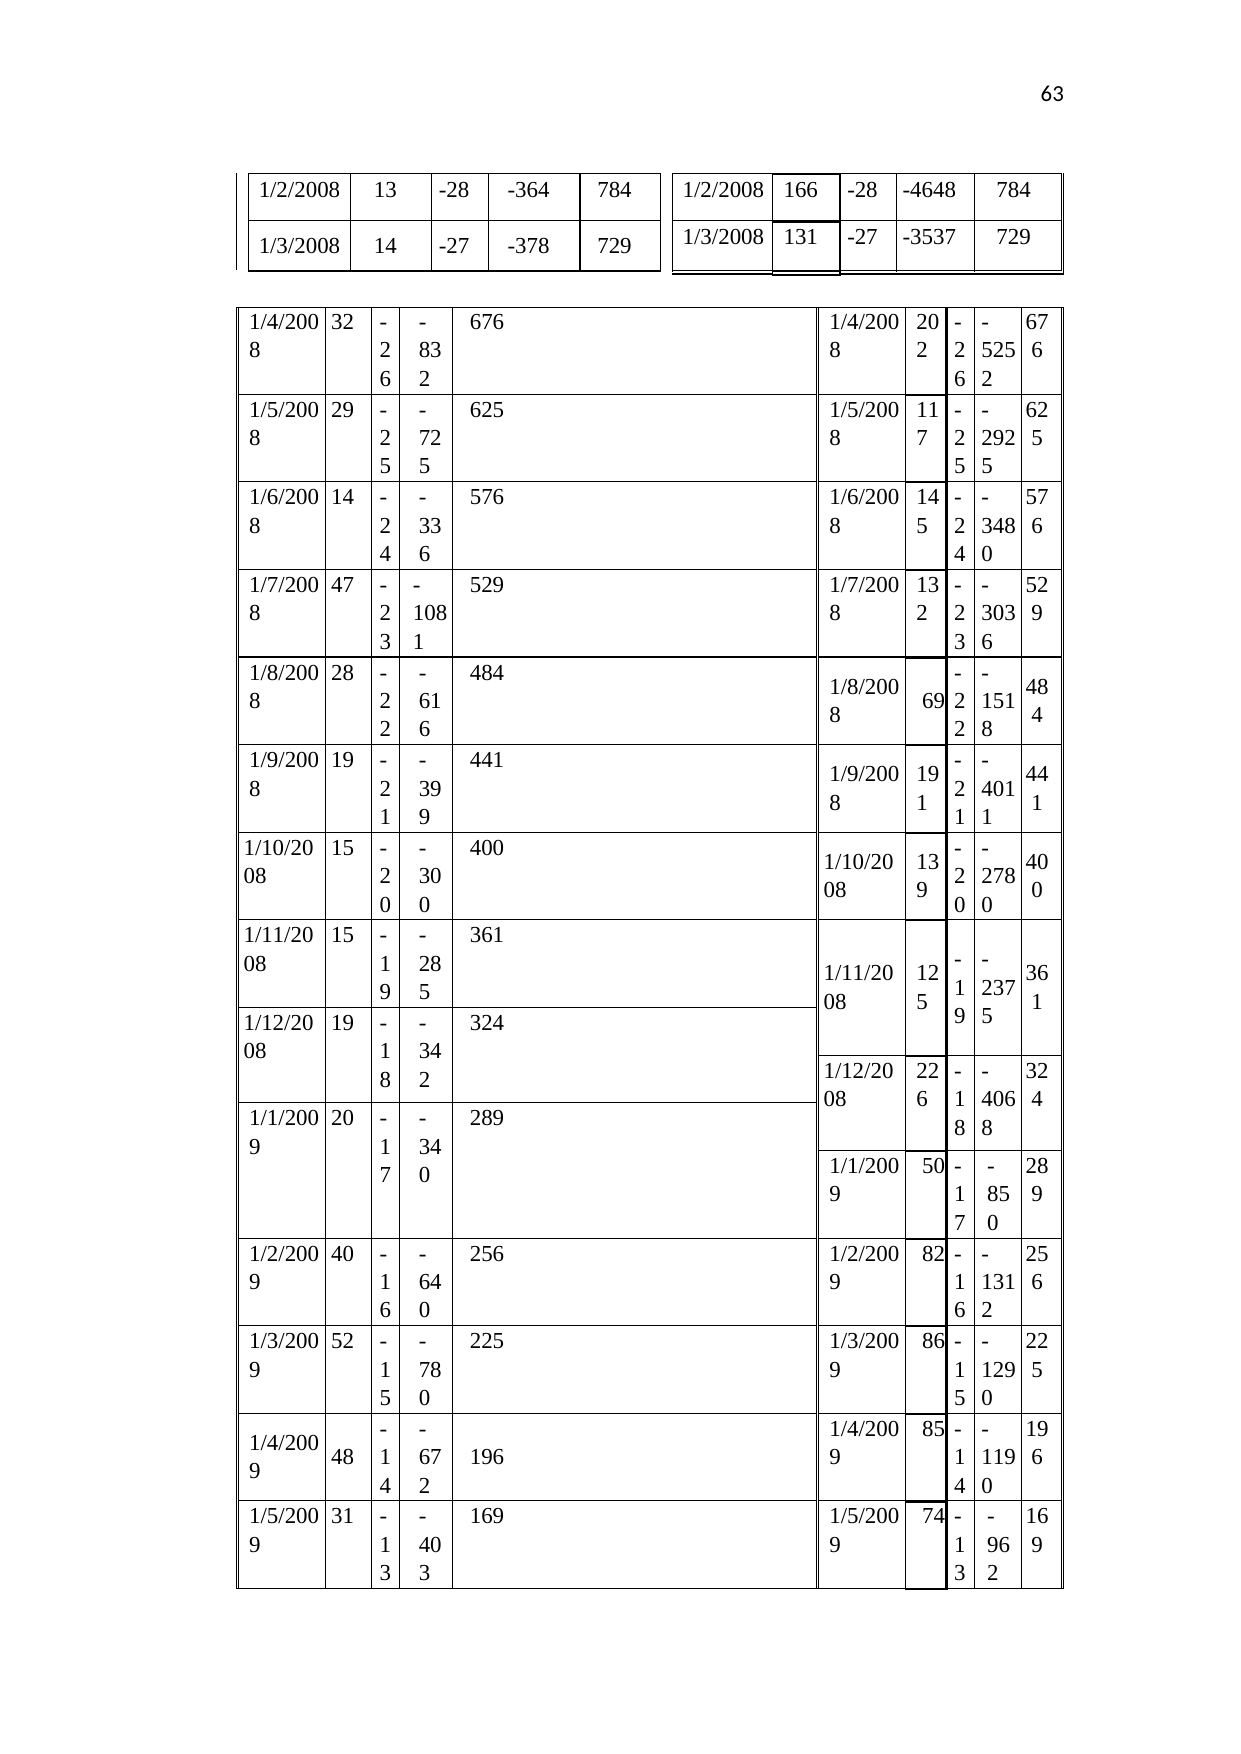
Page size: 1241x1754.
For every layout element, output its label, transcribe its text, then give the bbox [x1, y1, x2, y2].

table_cell 15 [326, 833, 371, 919]
table_cell -19 [372, 920, 399, 1007]
table_cell 52 [326, 1326, 371, 1413]
table_cell 1/1/2009 [819, 1151, 905, 1238]
table_cell 20 [326, 1103, 371, 1238]
table_cell 484 [1022, 658, 1061, 744]
table_cell -1312 [975, 1239, 1021, 1325]
table_cell -13 [372, 1501, 399, 1588]
table_cell -16 [948, 1239, 974, 1325]
table_cell -24 [948, 482, 974, 569]
table_cell 400 [453, 833, 816, 919]
table_cell -725 [400, 395, 452, 481]
table_cell 85 [906, 1415, 945, 1500]
table_cell -1081 [400, 570, 452, 656]
table_cell 131 [773, 223, 839, 270]
table_cell -14 [372, 1414, 399, 1500]
table_cell 1/5/2008 [819, 395, 905, 481]
table_cell -962 [975, 1501, 1021, 1588]
table_cell 1/11/2008 [819, 920, 905, 1054]
table_cell 529 [453, 570, 816, 656]
table_cell -22 [948, 658, 974, 744]
table_cell 1/2/2008 [673, 174, 772, 220]
table_cell 145 [906, 483, 945, 569]
table_cell -15 [372, 1326, 399, 1413]
table_cell 139 [906, 834, 945, 919]
table_cell 441 [1022, 745, 1061, 832]
table_cell 31 [326, 1501, 371, 1588]
table_cell 289 [453, 1103, 816, 1238]
table_cell -23 [372, 570, 399, 656]
table_cell 226 [906, 1057, 945, 1150]
table_cell -4068 [975, 1056, 1021, 1150]
table_cell -3036 [975, 570, 1021, 656]
table_cell -2925 [975, 395, 1021, 481]
table_cell 48 [326, 1414, 371, 1500]
table_cell 166 [773, 175, 839, 220]
table_cell 196 [453, 1414, 816, 1500]
table_header -26 [372, 308, 399, 394]
table_cell -3537 [897, 221, 974, 270]
table_cell -378 [489, 221, 579, 270]
table_cell -3480 [975, 482, 1021, 569]
table_cell 14 [326, 482, 371, 569]
table_header 1/4/2008 [239, 308, 325, 394]
table_cell -4648 [897, 174, 974, 220]
table_header -5252 [975, 308, 1021, 394]
table_cell 1/5/2008 [239, 395, 325, 481]
table_cell 1/10/2008 [819, 833, 905, 919]
table_cell 361 [453, 920, 816, 1007]
table_cell -364 [489, 174, 579, 220]
table_cell 117 [906, 396, 945, 481]
table_cell -18 [948, 1056, 974, 1150]
table_cell 1/2/2009 [239, 1239, 325, 1325]
table_cell -616 [400, 658, 452, 744]
table_cell -850 [975, 1151, 1021, 1238]
table_cell -20 [372, 833, 399, 919]
table_cell 40 [326, 1239, 371, 1325]
table_cell 1/3/2009 [239, 1326, 325, 1413]
table_cell -14 [948, 1414, 974, 1500]
table_cell 225 [453, 1326, 816, 1413]
table_cell -1290 [975, 1326, 1021, 1413]
table_cell 729 [581, 221, 660, 270]
table_cell 82 [906, 1240, 945, 1325]
table_cell 29 [326, 395, 371, 481]
table_cell 1/6/2008 [239, 482, 325, 569]
table_cell 324 [453, 1008, 816, 1102]
table_cell -28 [841, 174, 896, 220]
table_cell 13 [351, 174, 431, 220]
table_cell 1/12/2008 [819, 1056, 905, 1150]
table_cell -2780 [975, 833, 1021, 919]
table_cell -25 [948, 395, 974, 481]
table_cell -15 [948, 1326, 974, 1413]
table_cell 1/10/2008 [239, 833, 325, 919]
table_cell -25 [372, 395, 399, 481]
table_header -26 [948, 308, 974, 394]
table_cell -22 [372, 658, 399, 744]
table_cell -780 [400, 1326, 452, 1413]
table_cell 125 [906, 921, 945, 1054]
table_cell -18 [372, 1008, 399, 1102]
table_cell -300 [400, 833, 452, 919]
table_cell -24 [372, 482, 399, 569]
table_cell 441 [453, 745, 816, 832]
table_cell 28 [326, 658, 371, 744]
table_cell -640 [400, 1239, 452, 1325]
table_cell -342 [400, 1008, 452, 1102]
table_cell -23 [948, 570, 974, 656]
table_cell -336 [400, 482, 452, 569]
table_cell 225 [1022, 1326, 1061, 1413]
table_cell 784 [581, 174, 660, 220]
table_cell 196 [1022, 1414, 1061, 1500]
table_cell -21 [948, 745, 974, 832]
table_cell 1/7/2008 [239, 570, 325, 656]
table_header 676 [453, 308, 816, 394]
table_header 32 [326, 308, 371, 394]
table_cell -16 [372, 1239, 399, 1325]
table_cell 400 [1022, 833, 1061, 919]
table_cell 1/9/2008 [239, 745, 325, 832]
table_cell 50 [906, 1152, 945, 1238]
table_cell 86 [906, 1327, 945, 1413]
table_cell 15 [326, 920, 371, 1007]
table_cell -2375 [975, 920, 1021, 1054]
table_cell 324 [1022, 1056, 1061, 1150]
table_cell 1/7/2008 [819, 570, 905, 656]
table_cell -1518 [975, 658, 1021, 744]
table_cell 625 [1022, 395, 1061, 481]
table_cell -17 [372, 1103, 399, 1238]
table_cell 1/1/2009 [239, 1103, 325, 1238]
table_cell 1/3/2008 [249, 221, 350, 270]
table_cell 1/12/2008 [239, 1008, 325, 1102]
table_cell 784 [975, 174, 1061, 220]
table_cell 576 [453, 482, 816, 569]
table_cell 1/5/2009 [239, 1501, 325, 1588]
table_cell 1/3/2009 [819, 1326, 905, 1413]
table_cell -17 [948, 1151, 974, 1238]
table_cell 1/4/2009 [819, 1414, 905, 1500]
table_cell -21 [372, 745, 399, 832]
table_cell 1/11/2008 [239, 920, 325, 1007]
table_cell 1/2/2008 [249, 174, 350, 220]
table_header 202 [906, 308, 945, 394]
table_cell 169 [453, 1501, 816, 1588]
table_cell 729 [975, 221, 1061, 270]
table_cell -340 [400, 1103, 452, 1238]
table_cell -403 [400, 1501, 452, 1588]
table_cell -399 [400, 745, 452, 832]
table_cell -28 [432, 174, 488, 220]
table_header 676 [1022, 308, 1061, 394]
table_cell 289 [1022, 1151, 1061, 1238]
table_cell 484 [453, 658, 816, 744]
table_header -832 [400, 308, 452, 394]
table_cell 191 [906, 746, 945, 832]
table_cell 74 [906, 1503, 945, 1588]
table_cell 1/5/2009 [819, 1501, 905, 1588]
table_cell 625 [453, 395, 816, 481]
table_cell 132 [906, 571, 945, 656]
table_cell 1/3/2008 [673, 221, 772, 270]
table_cell 576 [1022, 482, 1061, 569]
table_cell -20 [948, 833, 974, 919]
table_cell -672 [400, 1414, 452, 1500]
table_cell 1/4/2009 [239, 1414, 325, 1500]
table_cell 1/8/2008 [239, 658, 325, 744]
table_cell 361 [1022, 920, 1061, 1054]
table_header 1/4/2008 [819, 308, 905, 394]
table_cell -27 [432, 221, 488, 270]
table_cell 256 [1022, 1239, 1061, 1325]
table_cell 69 [906, 659, 945, 744]
table_cell 1/8/2008 [819, 658, 905, 744]
table_cell 1/2/2009 [819, 1239, 905, 1325]
table_cell -13 [948, 1501, 974, 1588]
table_cell 19 [326, 745, 371, 832]
table_cell 19 [326, 1008, 371, 1102]
table_cell -27 [841, 221, 896, 270]
table_cell 1/9/2008 [819, 745, 905, 832]
table_cell 47 [326, 570, 371, 656]
table_cell 1/6/2008 [819, 482, 905, 569]
table_cell 14 [351, 221, 431, 270]
table_cell -285 [400, 920, 452, 1007]
table_cell 256 [453, 1239, 816, 1325]
table_cell -4011 [975, 745, 1021, 832]
table_cell -19 [948, 920, 974, 1054]
table_cell -1190 [975, 1414, 1021, 1500]
table_cell 529 [1022, 570, 1061, 656]
table_cell 169 [1022, 1501, 1061, 1588]
